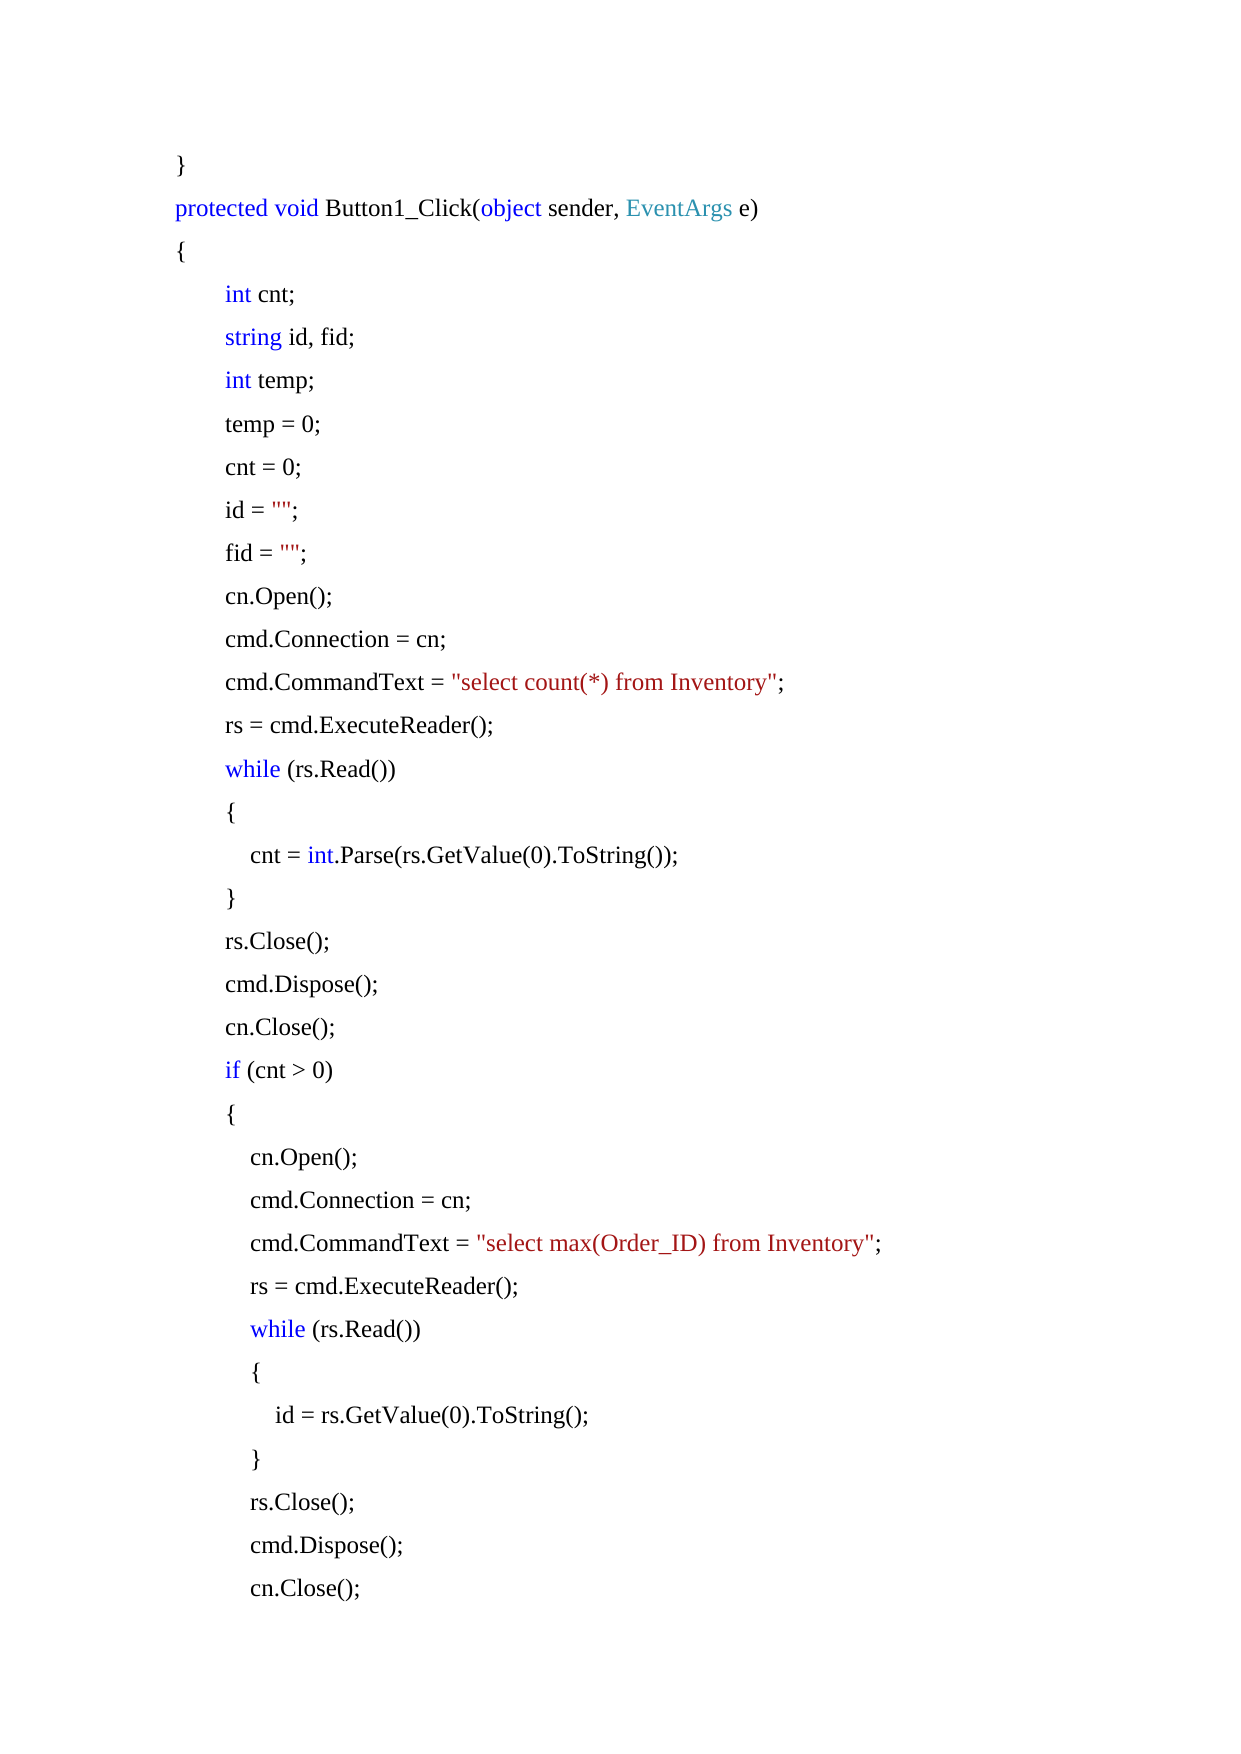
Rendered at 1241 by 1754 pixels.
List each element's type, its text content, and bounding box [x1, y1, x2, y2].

text } [150, 322, 1090, 351]
text rs = cmd.ExecuteReader(); [150, 883, 1090, 912]
text fid = ""; [150, 711, 1090, 739]
text } [150, 193, 1090, 222]
text cn.Close(); [150, 1185, 1090, 1214]
text cmd.Dispose(); [150, 1142, 1090, 1171]
text if (cnt > 0) [150, 1228, 1090, 1257]
text while (rs.Read()) [150, 926, 1090, 955]
text Response.Redirect("Admin_Login.aspx"); [150, 150, 1090, 179]
text cmd.CommandText = "select max(Order_ID) from Inventory"; [150, 1401, 1090, 1429]
text protected void Button1_Click(object sender, EventArgs e) [150, 366, 1090, 394]
text cmd.CommandText = "select count(*) from Inventory"; [150, 840, 1090, 869]
text string id, fid; [150, 495, 1090, 524]
text id = rs.GetValue(0).ToString(); [150, 1573, 1090, 1602]
text cmd.Connection = cn; [150, 797, 1090, 826]
text cmd.Connection = cn; [150, 1357, 1090, 1386]
text cnt = 0; [150, 624, 1090, 653]
text while (rs.Read()) [150, 1487, 1090, 1516]
text temp = 0; [150, 581, 1090, 610]
text cnt = int.Parse(rs.GetValue(0).ToString()); [150, 1012, 1090, 1041]
text int cnt; [150, 452, 1090, 481]
text int temp; [150, 538, 1090, 567]
text cn.ConnectionString = "Data Source=DELL-PC;Initial Catalog=Gas_Agency;Integrated Security=True"; [150, 236, 1090, 308]
text { [150, 1530, 1090, 1559]
text id = ""; [150, 667, 1090, 696]
text rs = cmd.ExecuteReader(); [150, 1444, 1090, 1472]
text } [150, 1056, 1090, 1084]
text { [150, 409, 1090, 437]
text { [150, 969, 1090, 998]
text cn.Open(); [150, 1314, 1090, 1343]
text { [150, 1271, 1090, 1300]
text rs.Close(); [150, 1099, 1090, 1127]
text cn.Open(); [150, 754, 1090, 782]
